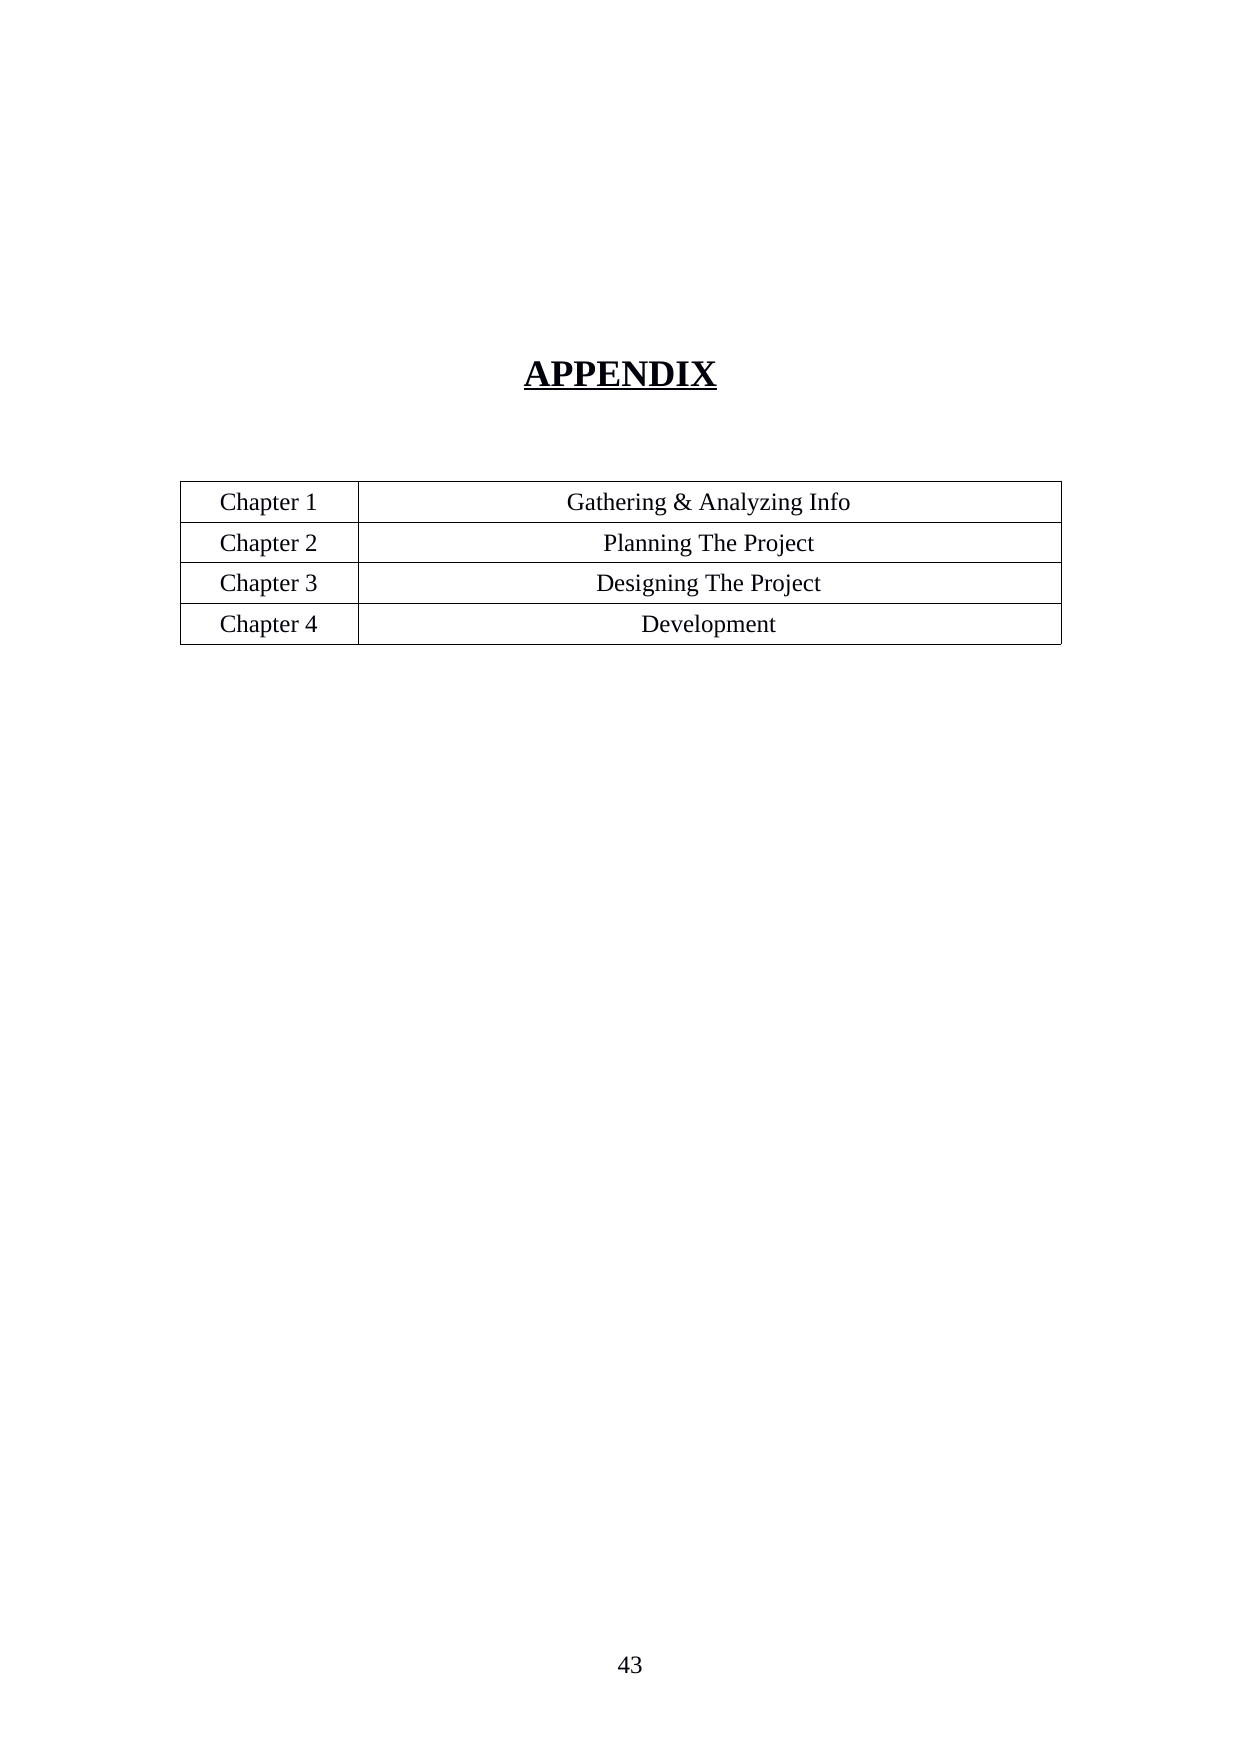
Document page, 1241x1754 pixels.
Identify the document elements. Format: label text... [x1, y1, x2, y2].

table_cell Development [359, 604, 1061, 643]
text APPENDIX [180, 351, 1060, 394]
table_cell Chapter 3 [181, 563, 358, 603]
table_cell Planning The Project [359, 523, 1061, 562]
table_cell Designing The Project [359, 563, 1061, 603]
table_header Gathering & Analyzing Info [359, 482, 1061, 521]
table_cell Chapter 2 [181, 523, 358, 562]
table_cell Chapter 4 [181, 604, 358, 643]
table_header Chapter 1 [181, 482, 358, 521]
